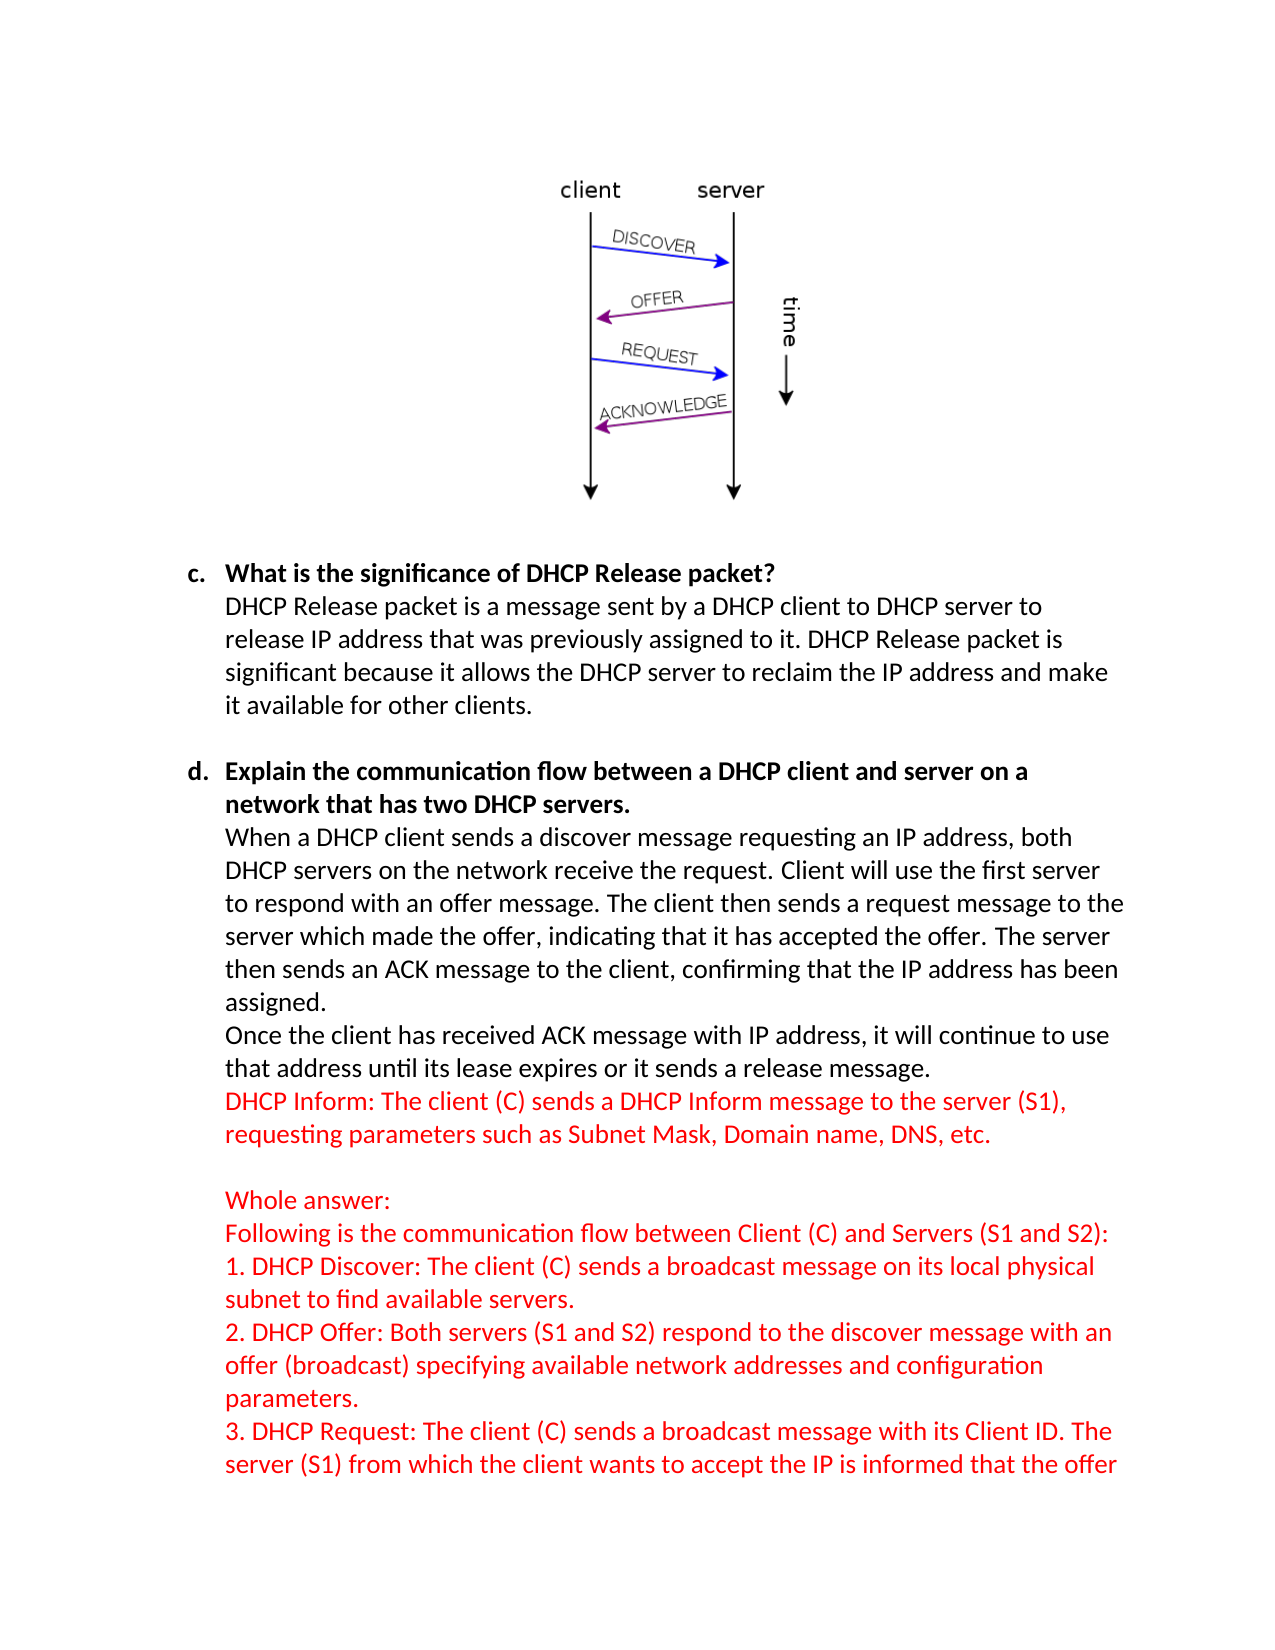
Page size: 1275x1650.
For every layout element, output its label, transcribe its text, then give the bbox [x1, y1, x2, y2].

list DHCP Inform: The client (C) sends a DHCP Inform message to the server (S1), requesting parameters such as Subnet Mask, Domain name, DNS, etc. [225, 1084, 1125, 1150]
list What is the significance of DHCP Release packet? [187, 556, 1125, 589]
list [225, 1414, 1125, 1481]
list Once the client has received ACK message with IP address, it will continue to use that address until its lease expires or it sends a release message. [225, 1018, 1125, 1084]
list When a DHCP client sends a discover message requesting an IP address, both DHCP servers on the network receive the request. Client will use the first server to respond with an offer message. The client then sends a request message to the server which made the offer, indicating that it has accepted the offer. The server then sends an ACK message to the client, confirming that the IP address has been assigned. [225, 820, 1125, 1018]
list 2. DHCP Offer: Both servers (S1 and S2) respond to the discover message with an offer (broadcast) specifying available network addresses and configuration parameters. [225, 1316, 1125, 1414]
list Following is the communication flow between Client (C) and Servers (S1 and S2): [225, 1216, 1125, 1249]
list DHCP Release packet is a message sent by a DHCP client to DHCP server to release IP address that was previously assigned to it. DHCP Release packet is significant because it allows the DHCP server to reclaim the IP address and make it available for other clients. [225, 589, 1125, 721]
list Whole answer: [225, 1183, 1125, 1216]
list 1. DHCP Discover: The client (C) sends a broadcast message on its local physical subnet to find available servers. [225, 1249, 1125, 1316]
picture [543, 150, 807, 523]
list Explain the communication flow between a DHCP client and server on a network that has two DHCP servers. [187, 754, 1125, 820]
